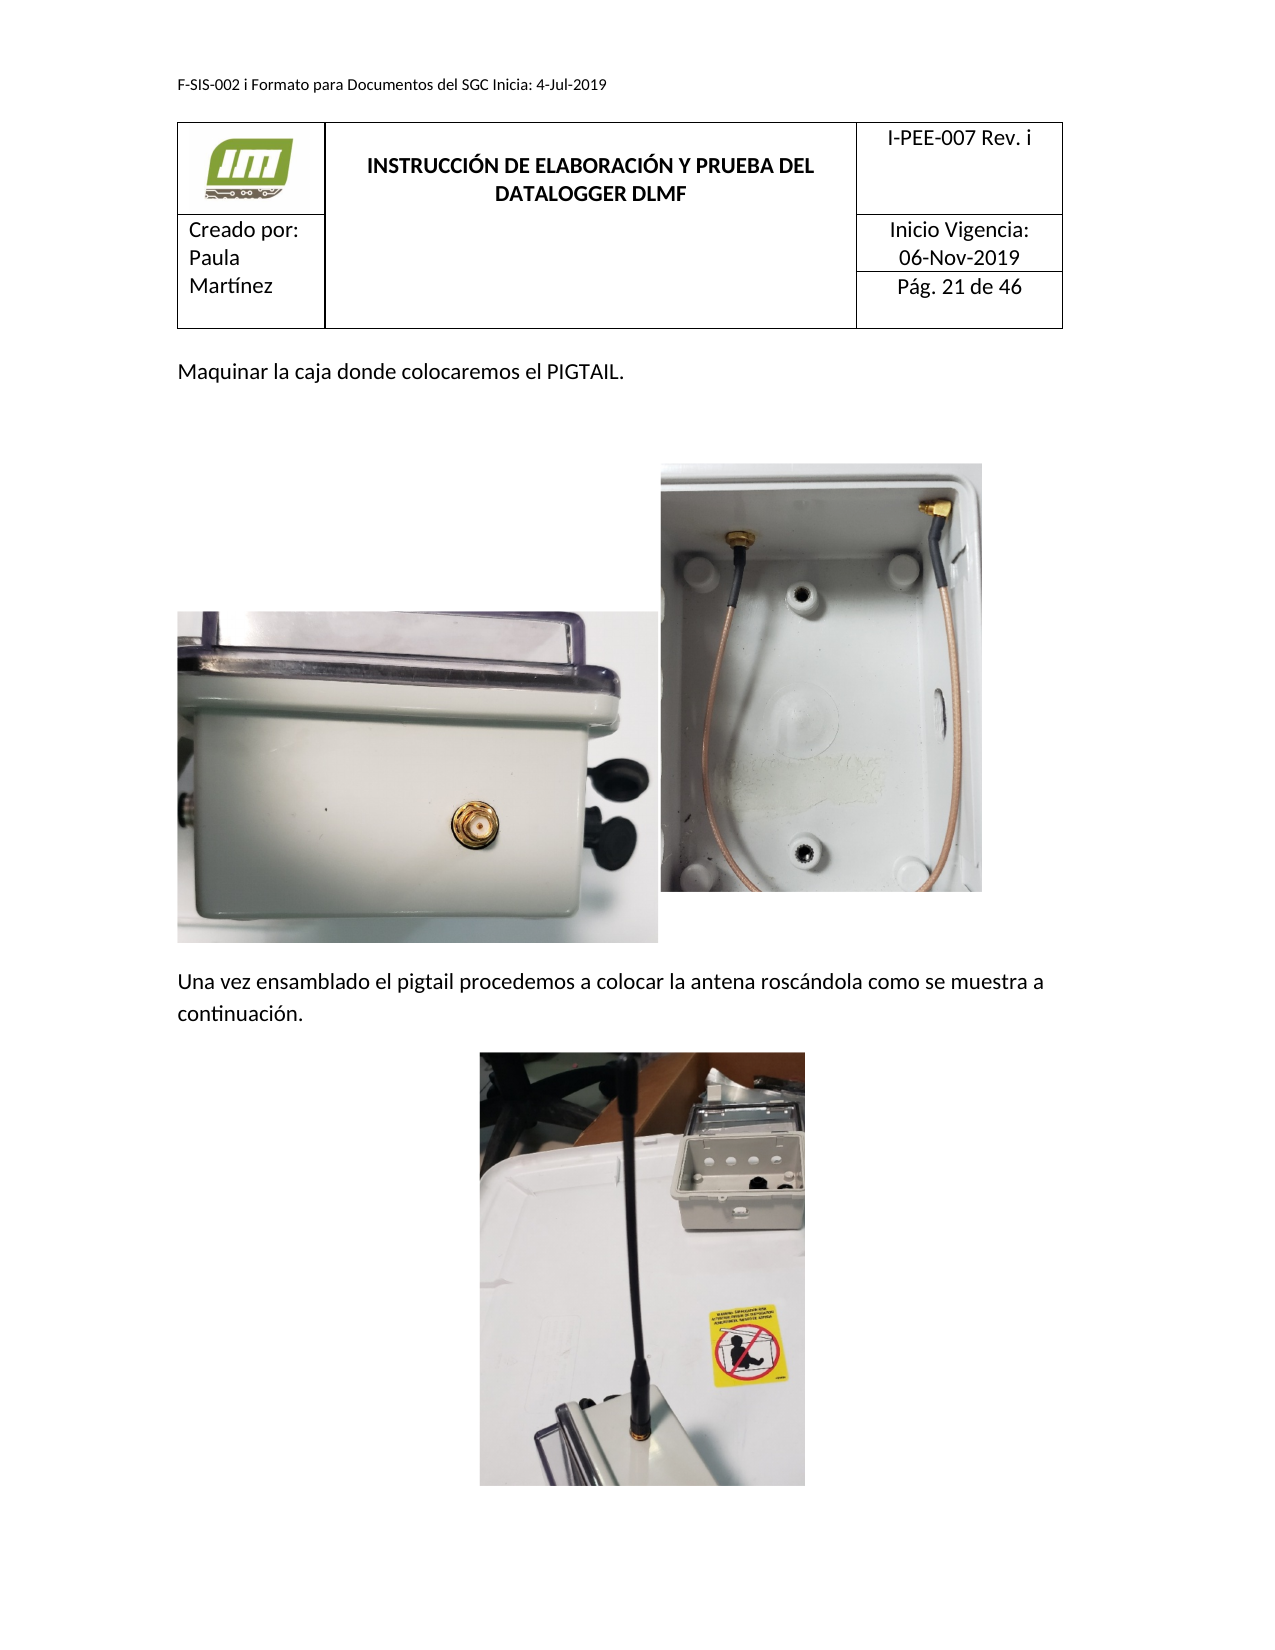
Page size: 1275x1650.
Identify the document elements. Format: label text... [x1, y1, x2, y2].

picture [188, 123, 310, 214]
text Maquinar la caja donde colocaremos el PIGTAIL. [177, 357, 1098, 385]
picture [661, 464, 982, 891]
text Una vez ensamblado el pigtail procedemos a colocar la antena roscándola como se muestra a continuación. [177, 967, 1098, 1028]
picture [178, 612, 659, 943]
picture [480, 1053, 805, 1485]
